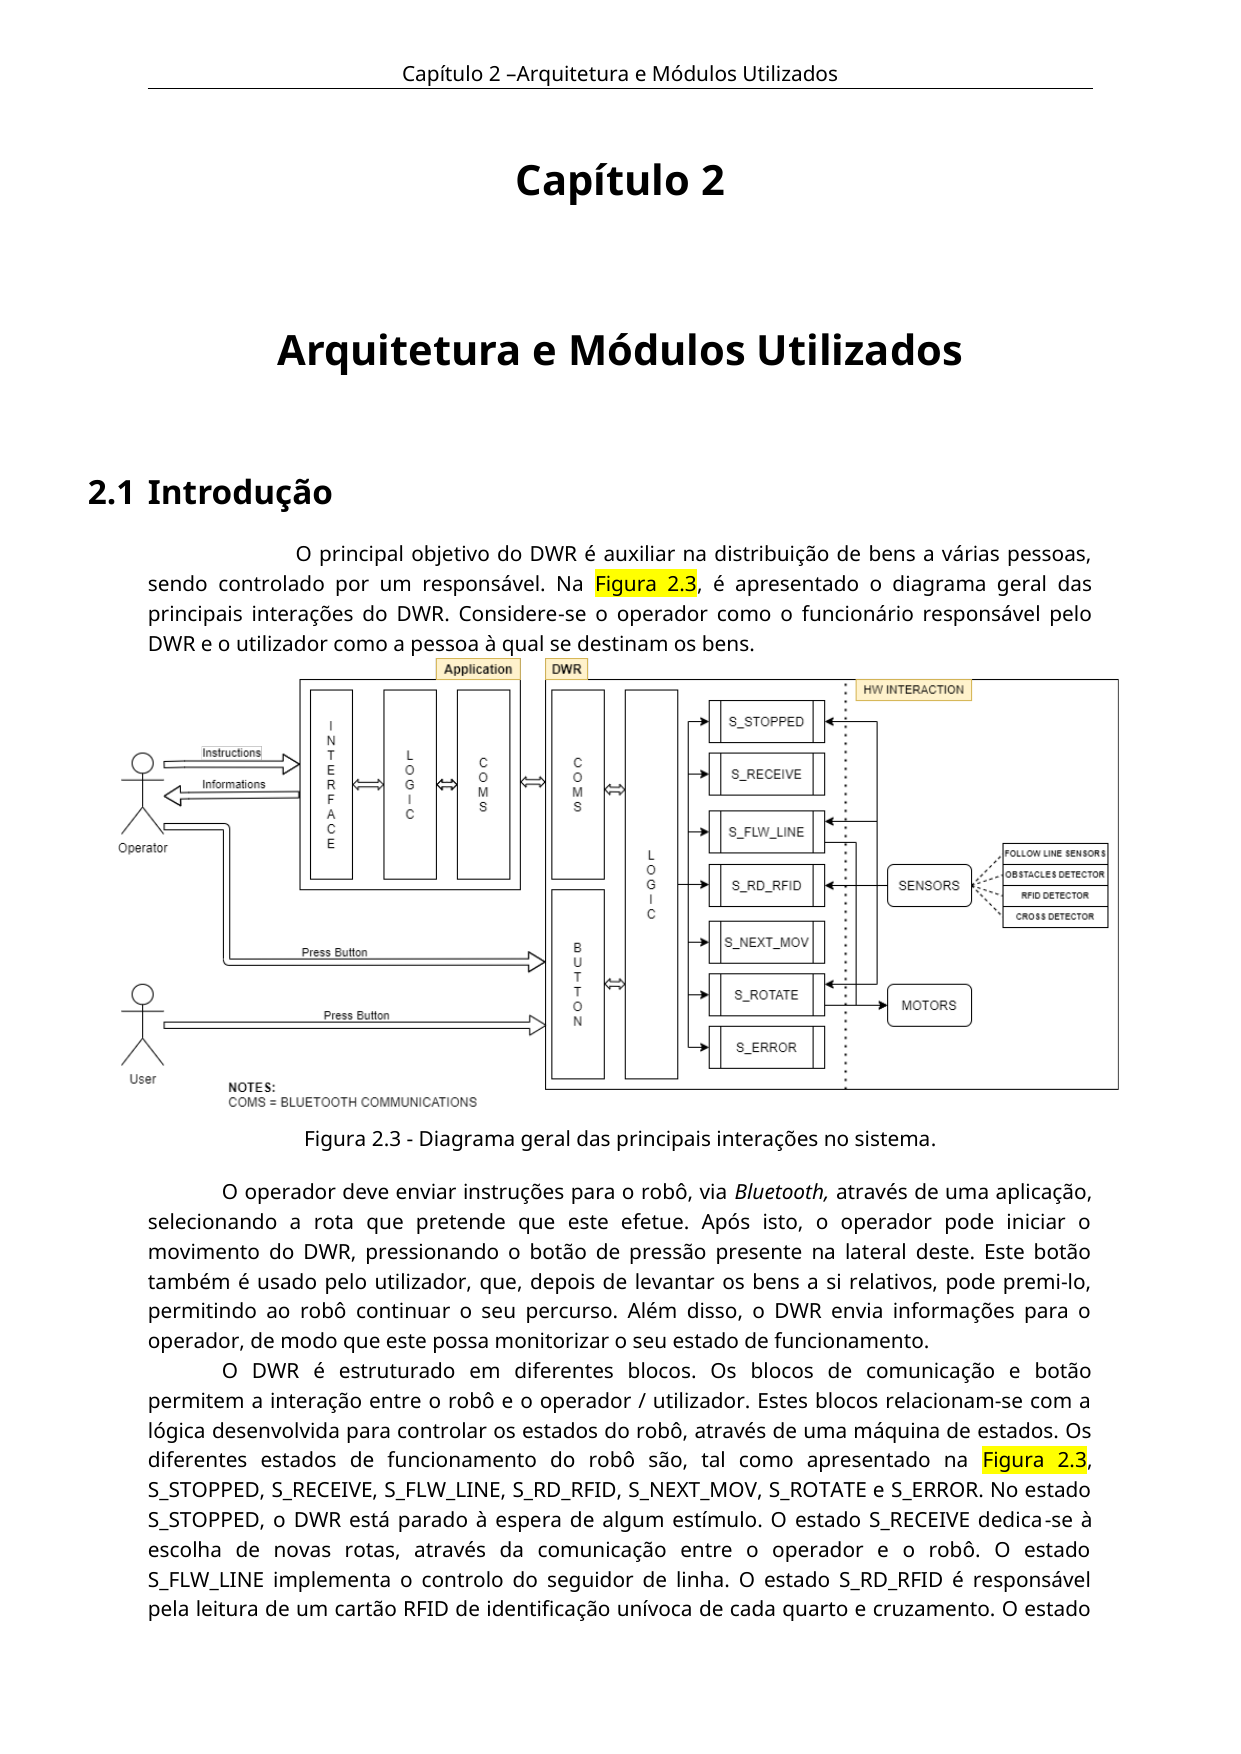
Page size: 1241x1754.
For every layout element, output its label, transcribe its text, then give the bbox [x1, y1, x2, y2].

picture [118, 658, 1119, 1112]
text O operador deve enviar instruções para o robô, via Bluetooth, através de uma aplicação, selecionando a rota que pretende que este efetue. Após isto, o operador pode iniciar o movimento do DWR, pressionando o botão de pressão presente na lateral deste. Este botão também é usado pelo utilizador, que, depois de levantar os bens a si relativos, pode premi-lo, permitindo ao robô continuar o seu percurso. Além disso, o DWR envia informações para o operador, de modo que este possa monitorizar o seu estado de funcionamento. [148, 1177, 1092, 1355]
subtitle Arquitetura e Módulos Utilizados [148, 151, 1092, 378]
subtitle Introdução [88, 469, 1092, 514]
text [148, 1356, 1092, 1623]
